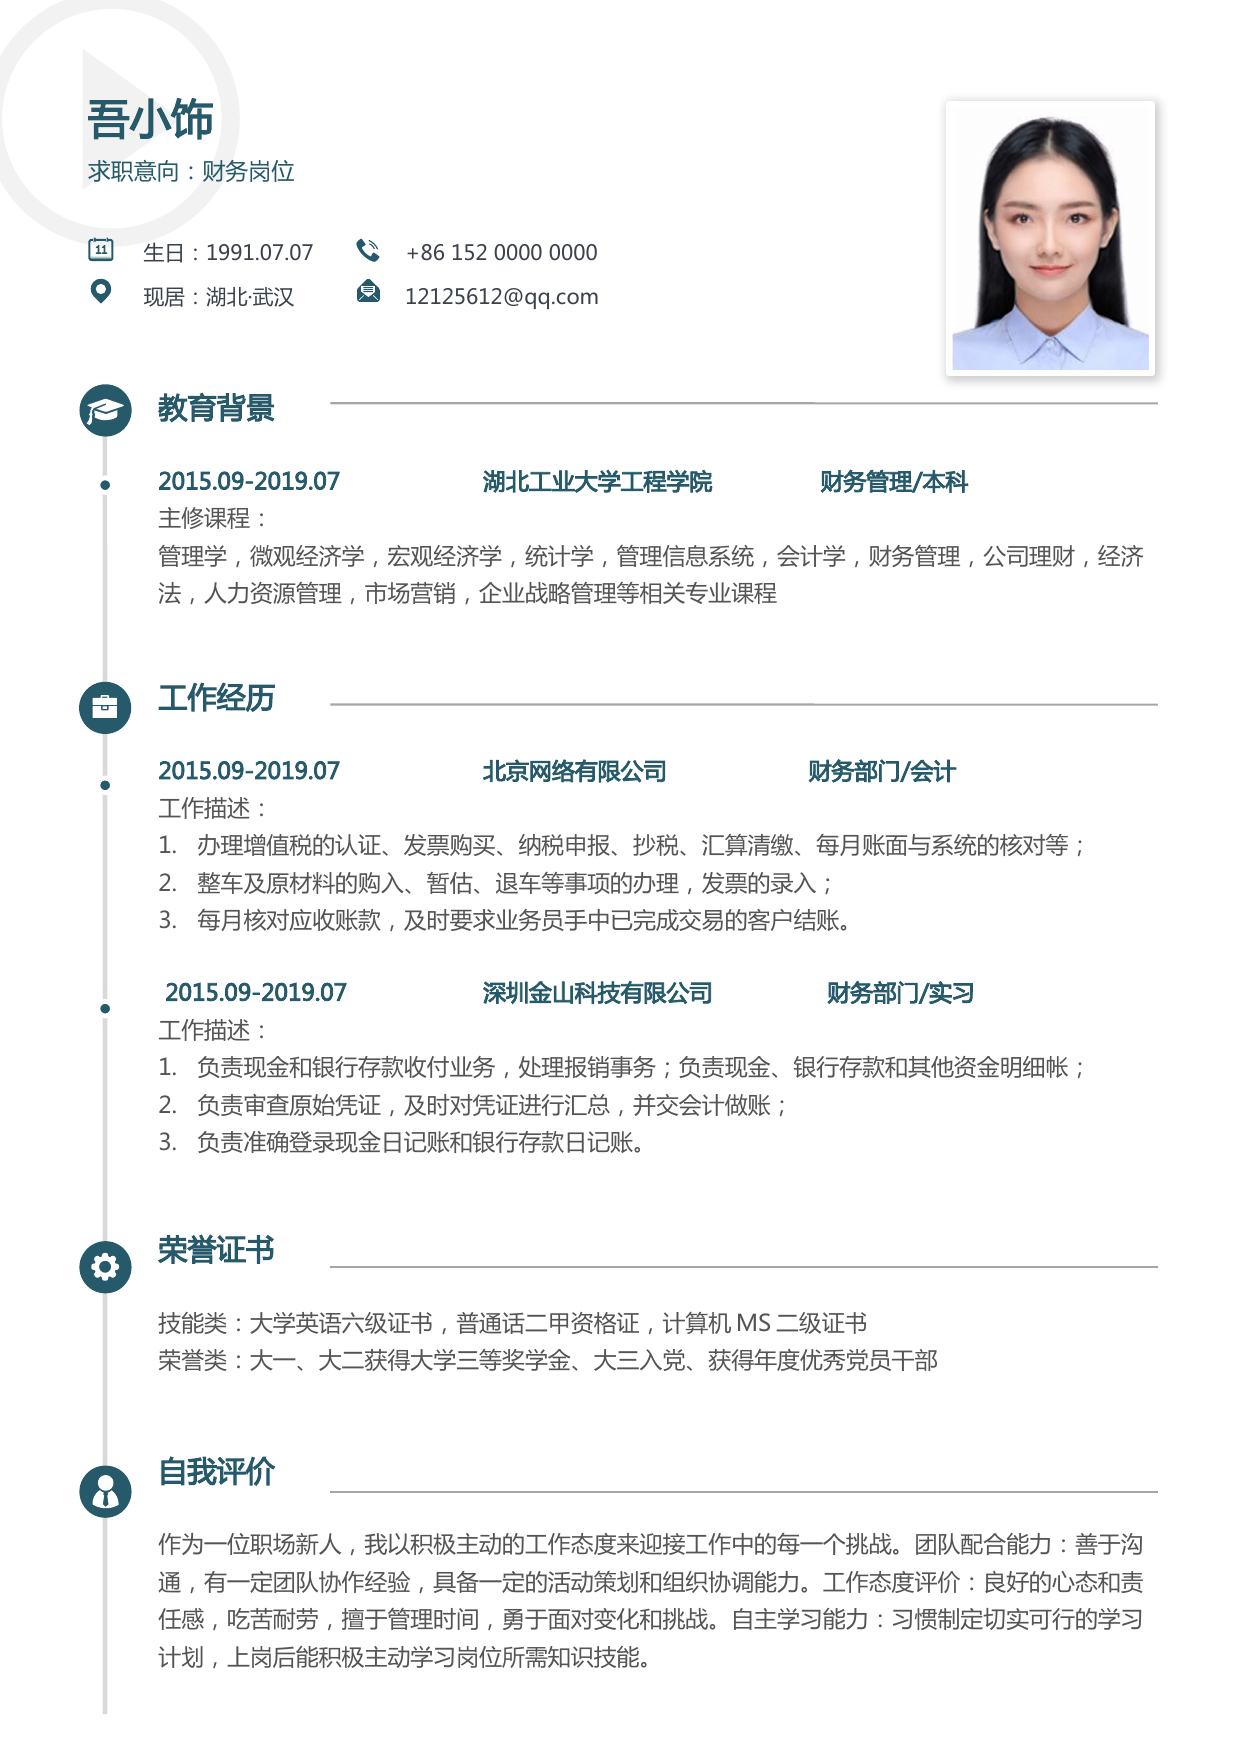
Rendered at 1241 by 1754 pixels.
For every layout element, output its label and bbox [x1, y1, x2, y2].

picture [952, 108, 1149, 370]
